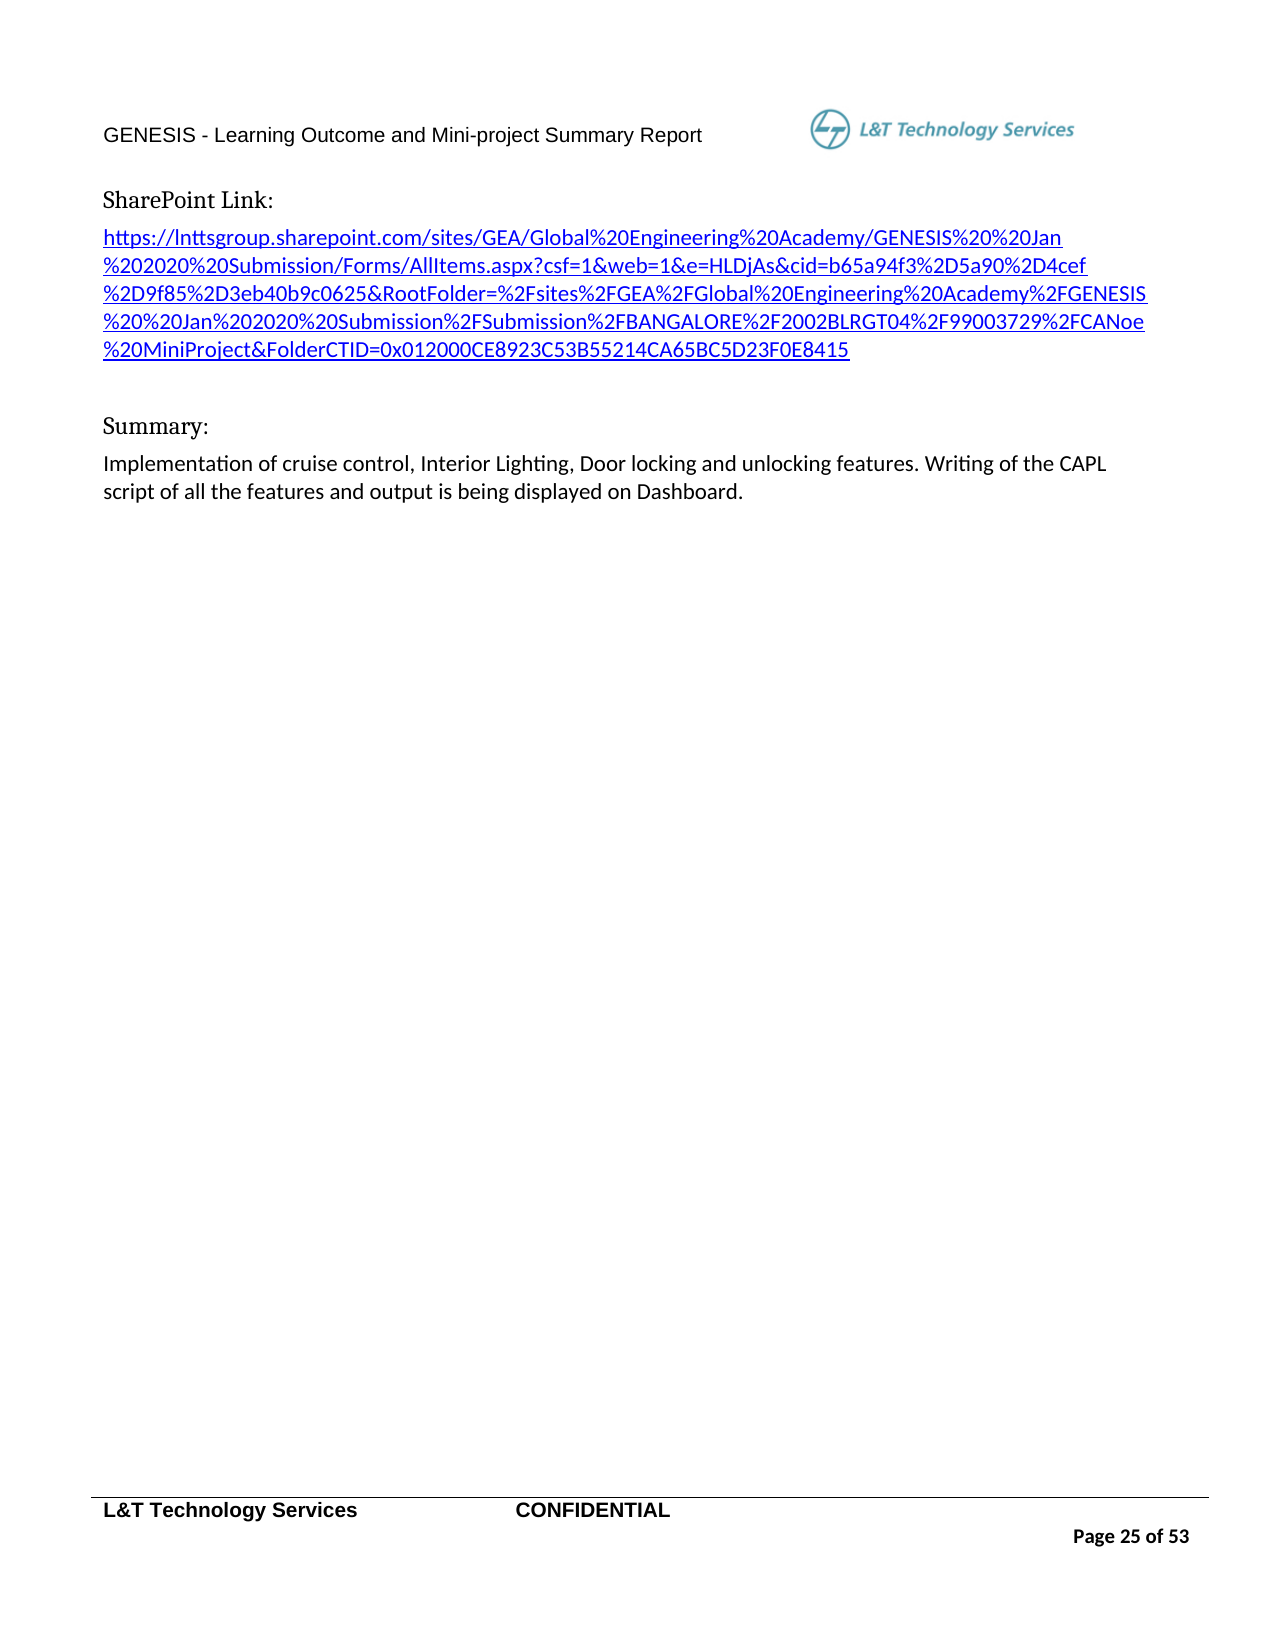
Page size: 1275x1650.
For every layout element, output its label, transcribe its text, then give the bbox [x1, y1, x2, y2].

subtitle SharePoint Link: [103, 186, 1162, 214]
text https://lnttsgroup.sharepoint.com/sites/GEA/Global%20Engineering%20Academy/GENESIS%20%20Jan%202020%20Submission/Forms/AllItems.aspx?csf=1&web=1&e=HLDjAs&cid=b65a94f3%2D5a90%2D4cef%2D9f85%2D3eb40b9c0625&RootFolder=%2Fsites%2FGEA%2FGlobal%20Engineering%20Academy%2FGENESIS%20%20Jan%202020%20Submission%2FSubmission%2FBANGALORE%2F2002BLRGT04%2F99003729%2FCANoe%20MiniProject&FolderCTID=0x012000CE8923C53B55214CA65BC5D23F0E8415 [103, 223, 1162, 363]
text Implementation of cruise control, Interior Lighting, Door locking and unlocking features. Writing of the CAPL script of all the features and output is being displayed on Dashboard. [103, 449, 1162, 505]
picture [808, 98, 1075, 162]
subtitle Summary: [103, 412, 1162, 441]
